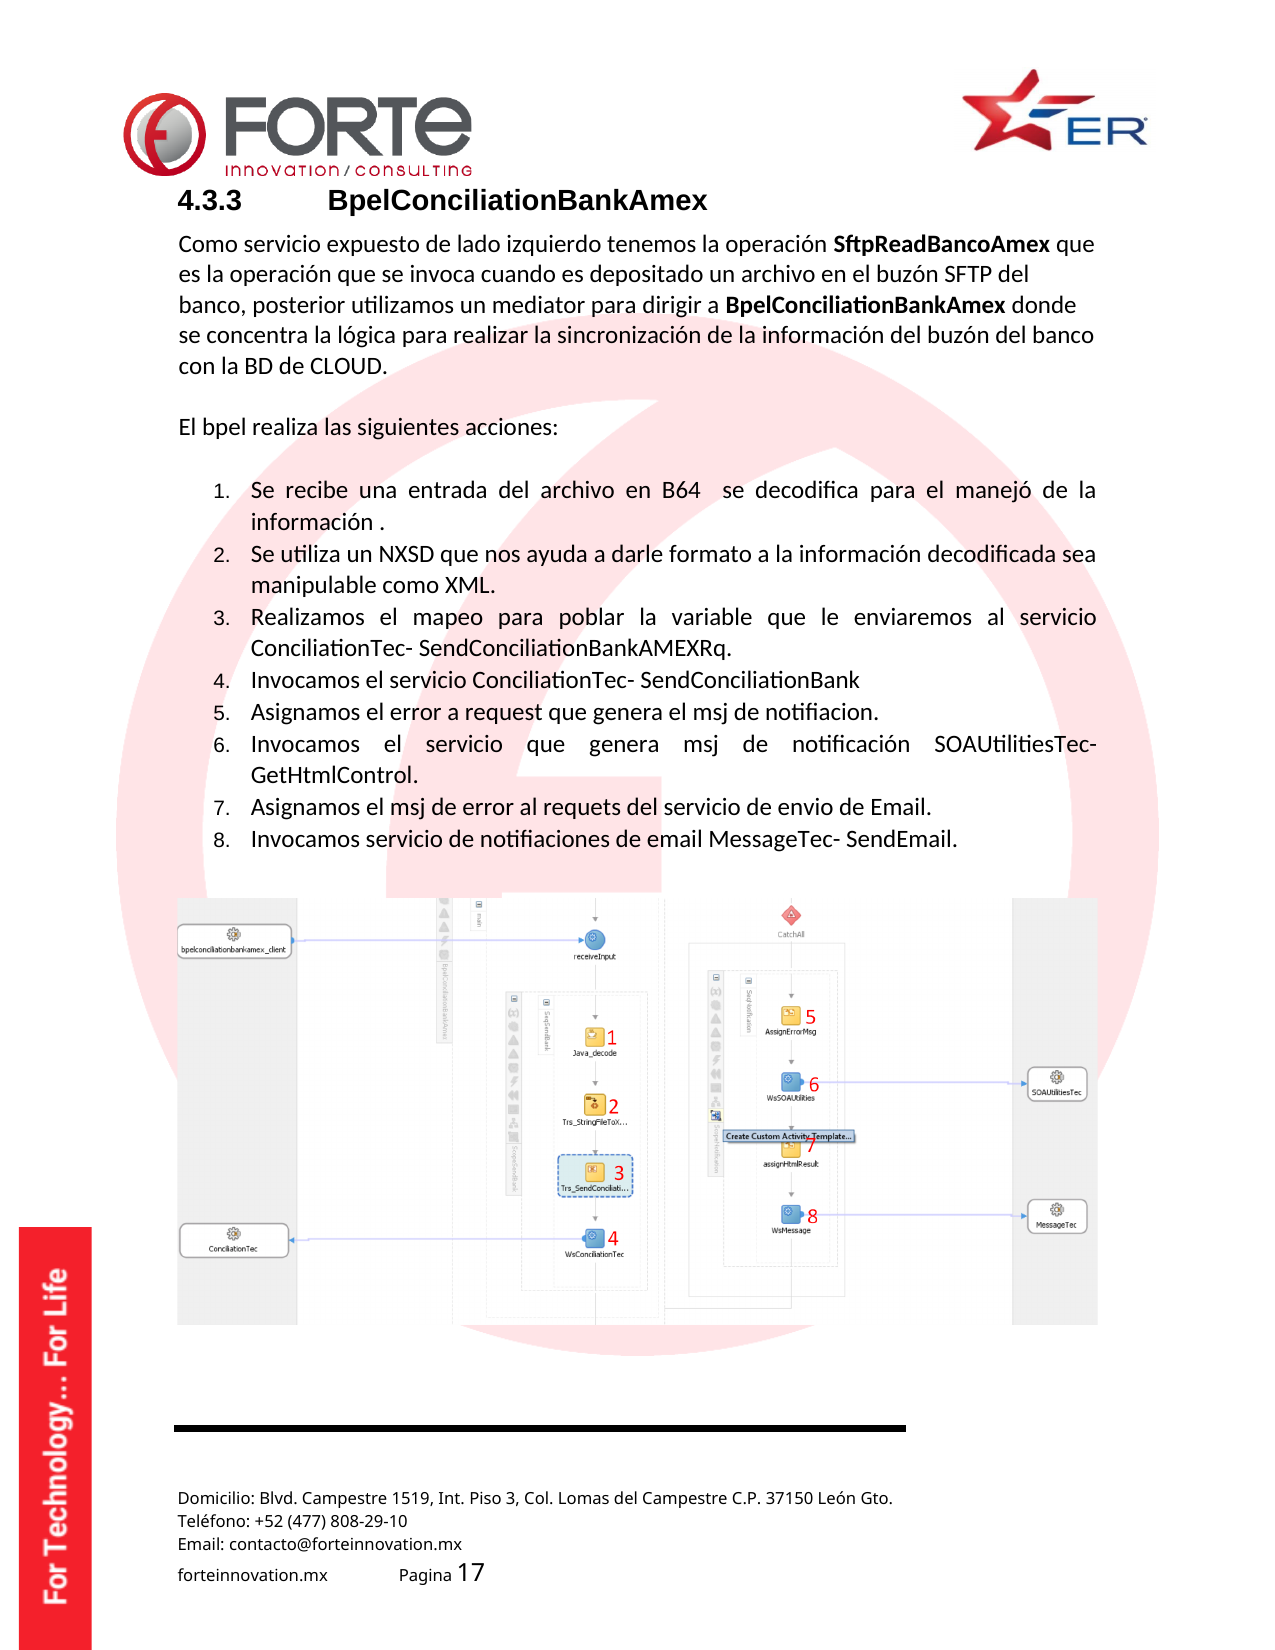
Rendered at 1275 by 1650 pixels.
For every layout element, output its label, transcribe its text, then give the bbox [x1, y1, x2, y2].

picture [123, 93, 472, 176]
list Realizamos el mapeo para poblar la variable que le enviaremos al servicio ConciliationTec- SendConciliationBankAMEXRq. [213, 601, 1098, 663]
picture [177, 898, 1098, 1325]
text Como servicio expuesto de lado izquierdo tenemos la operación SftpReadBancoAmex que es la operación que se invoca cuando es depositado un archivo en el buzón SFTP del banco, posterior utilizamos un mediator para dirigir a BpelConciliationBankAmex donde se concentra la lógica para realizar la sincronización de la información del buzón del banco con la BD de CLOUD. [178, 228, 1098, 381]
list Invocamos el servicio que genera msj de notificación SOAUtilitiesTec- GetHtmlControl. [213, 728, 1098, 790]
list Invocamos servicio de notifiaciones de email MessageTec- SendEmail. [213, 823, 1098, 854]
list Se utiliza un NXSD que nos ayuda a darle formato a la información decodificada sea manipulable como XML. [213, 538, 1098, 600]
text El bpel realiza las siguientes acciones: [178, 411, 1098, 442]
subtitle BpelConciliationBankAmex [177, 183, 1098, 217]
list Se recibe una entrada del archivo en B64 se decodifica para el manejó de la información . [213, 475, 1098, 537]
list Asignamos el msj de error al requets del servicio de envio de Email. [213, 791, 1098, 822]
list Asignamos el error a request que genera el msj de notifiacion. [213, 696, 1098, 727]
list Invocamos el servicio ConciliationTec- SendConciliationBank [213, 664, 1098, 695]
picture [953, 67, 1157, 152]
